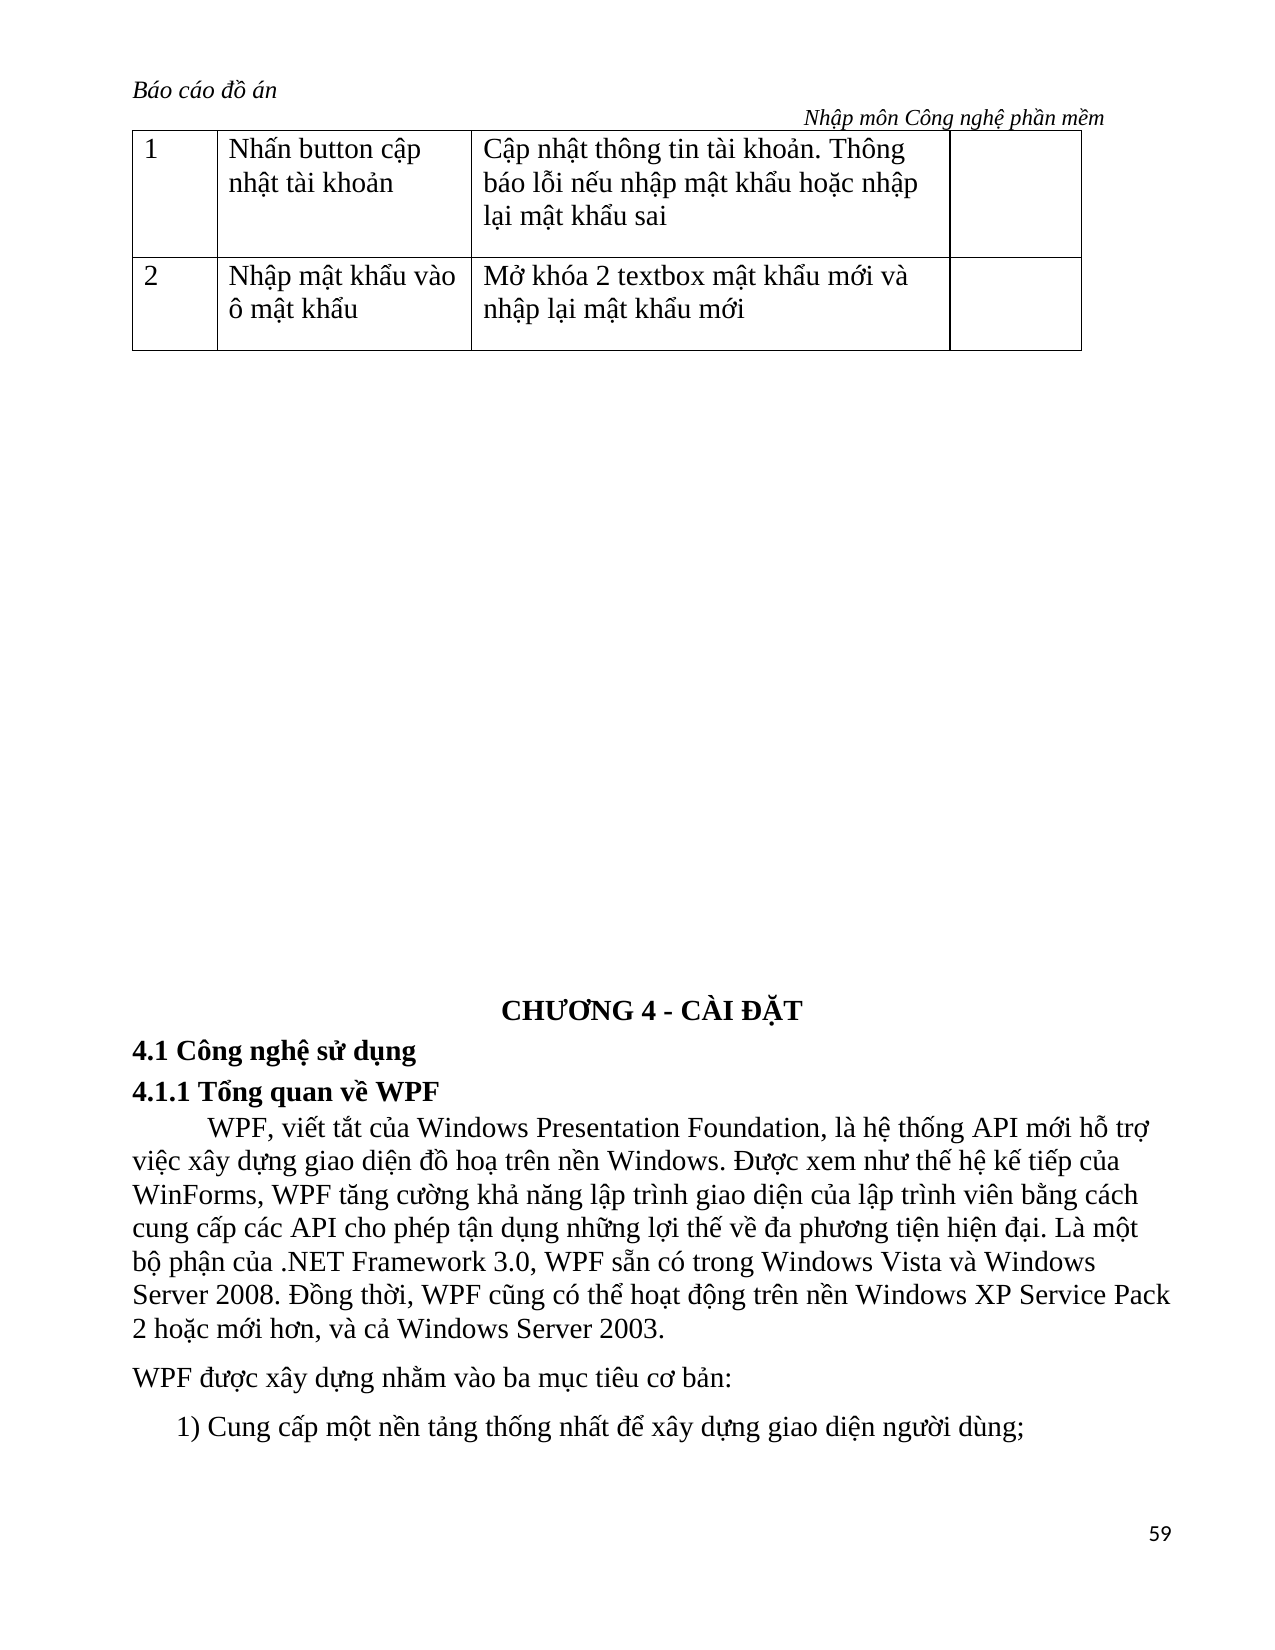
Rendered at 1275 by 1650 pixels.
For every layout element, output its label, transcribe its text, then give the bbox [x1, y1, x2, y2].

text WPF, viết tắt của Windows Presentation Foundation, là hệ thống API mới hỗ trợ việc xây dựng giao diện đồ hoạ trên nền Windows. Được xem như thế hệ kế tiếp của WinForms, WPF tăng cường khả năng lập trình giao diện của lập trình viên bằng cách cung cấp các API cho phép tận dụng những lợi thế về đa phương tiện hiện đại. Là một bộ phận của .NET Framework 3.0, WPF sẵn có trong Windows Vista và Windows Server 2008. Đồng thời, WPF cũng có thể hoạt động trên nền Windows XP Service Pack 2 hoặc mới hơn, và cả Windows Server 2003. [132, 1110, 1171, 1344]
table_cell Nhập mật khẩu vào ô mật khẩu [218, 258, 471, 350]
table_cell Nhấn button cập nhật tài khoản [218, 131, 471, 257]
table_cell 2 [133, 258, 217, 350]
table_cell [951, 131, 1081, 257]
table_cell Cập nhật thông tin tài khoản. Thông báo lỗi nếu nhập mật khẩu hoặc nhập lại mật khẩu sai [472, 131, 949, 257]
subtitle 4.1.1 Tổng quan về WPF [132, 1074, 1171, 1107]
text WPF được xây dựng nhằm vào ba mục tiêu cơ bản: [132, 1360, 1171, 1394]
subtitle 4.1 Công nghệ sử dụng [132, 1033, 1171, 1067]
table_cell [951, 258, 1081, 350]
table_cell 1 [133, 131, 217, 257]
text 1) Cung cấp một nền tảng thống nhất để xây dựng giao diện người dùng; [132, 1409, 1171, 1443]
table_cell Mở khóa 2 textbox mật khẩu mới và nhập lại mật khẩu mới [472, 258, 949, 350]
subtitle CHƯƠNG 4 - CÀI ĐẶT [132, 993, 1171, 1027]
